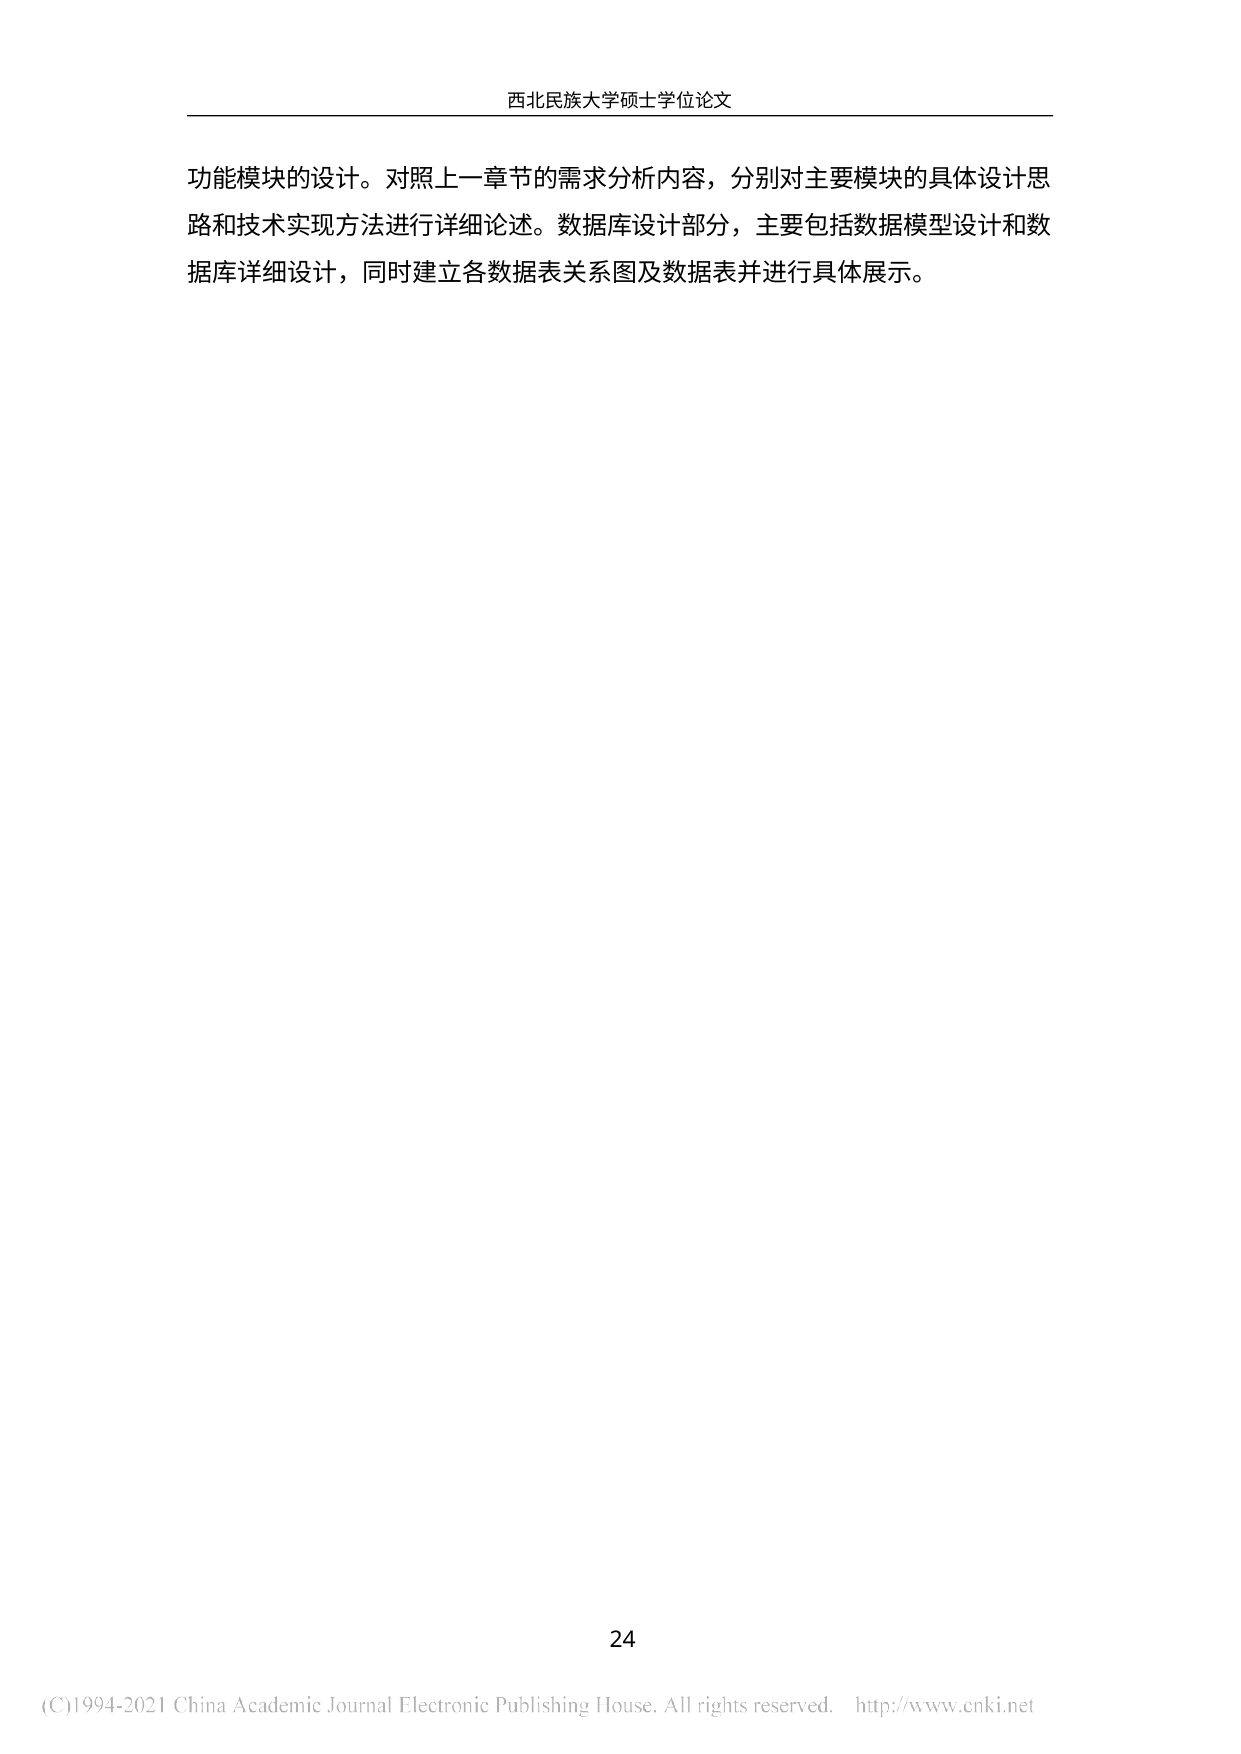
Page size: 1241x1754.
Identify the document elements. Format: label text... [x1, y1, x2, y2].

text 功能模块的设计。对照上一章节的需求分析内容，分别对主要模块的具体设计思路和技术实现方法进行详细论述。数据库设计部分，主要包括数据模型设计和数据库详细设计，同时建立各数据表关系图及数据表并进行具体展示。 [187, 158, 1053, 289]
picture [855, 1696, 1034, 1717]
picture [42, 1696, 832, 1717]
